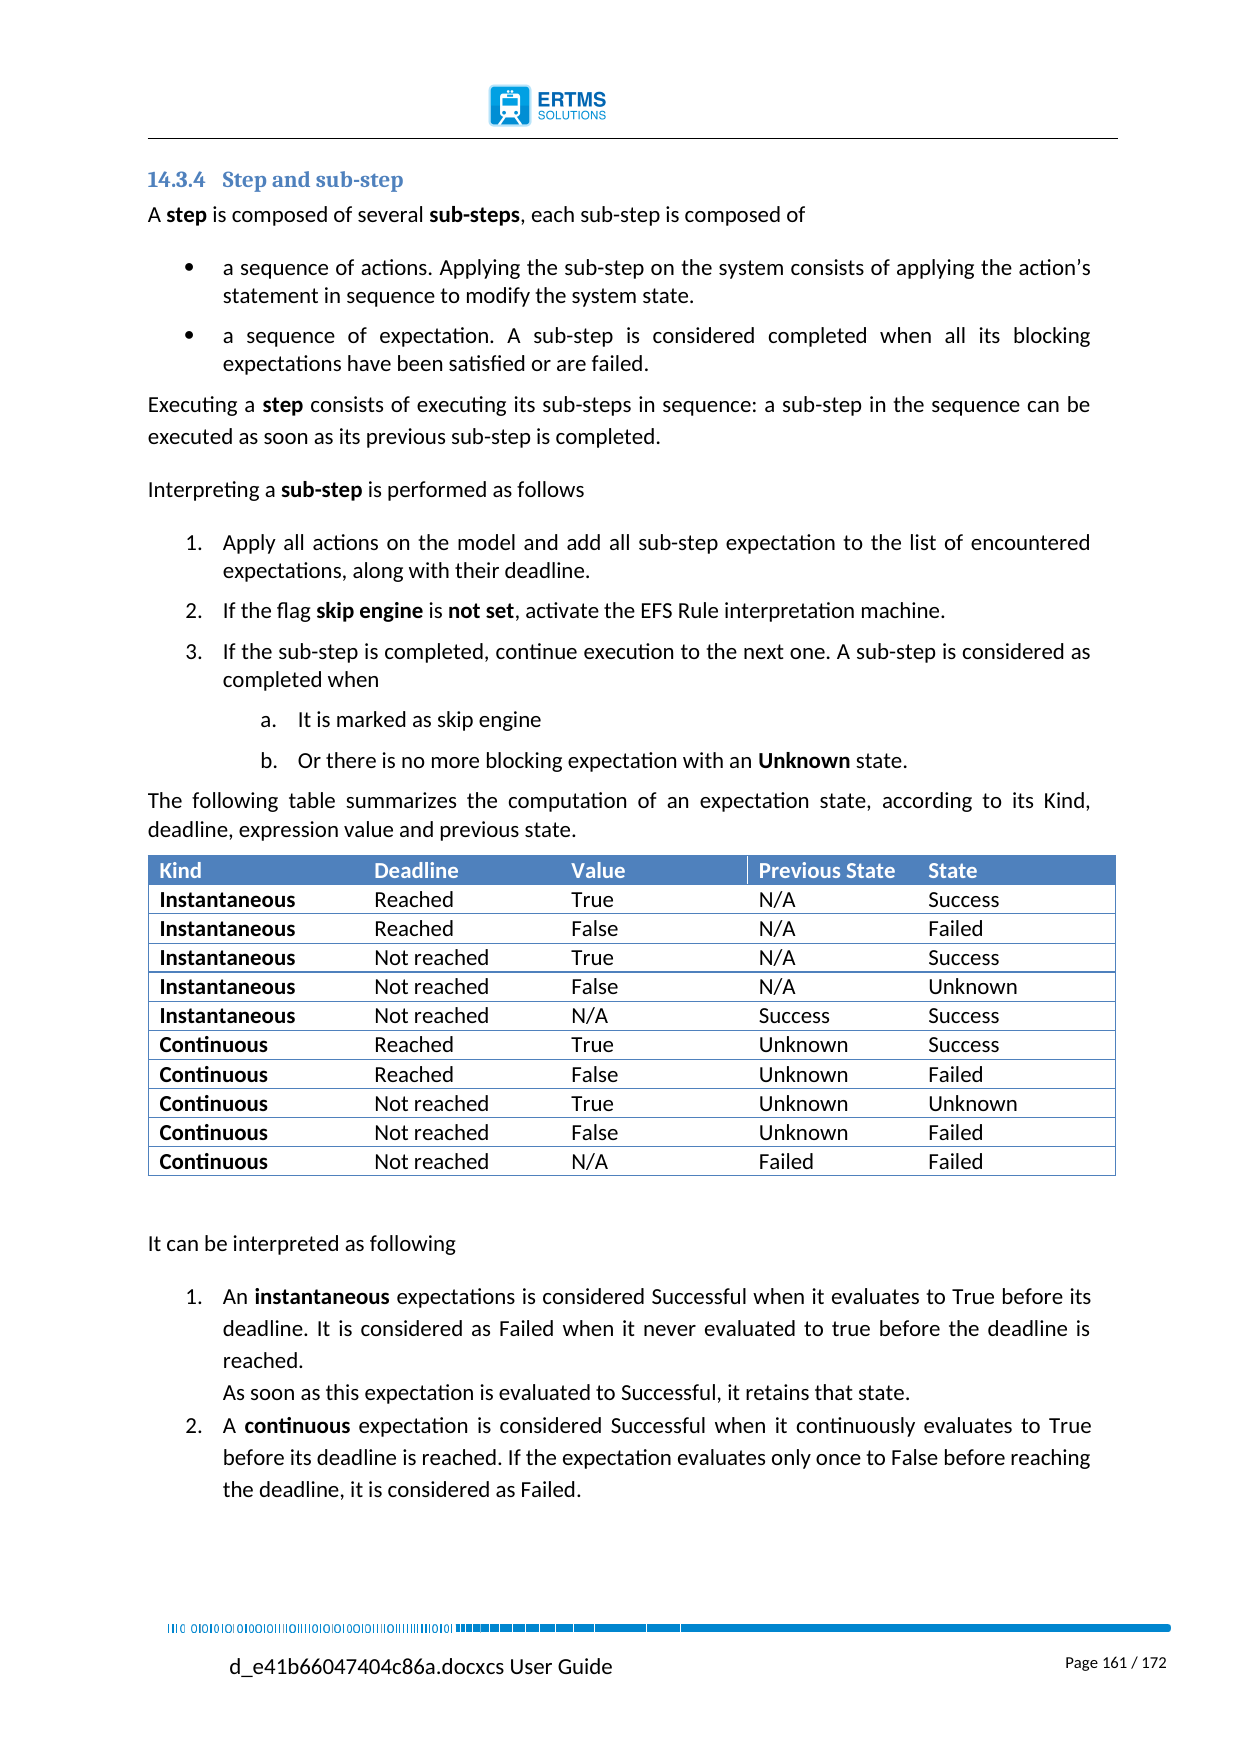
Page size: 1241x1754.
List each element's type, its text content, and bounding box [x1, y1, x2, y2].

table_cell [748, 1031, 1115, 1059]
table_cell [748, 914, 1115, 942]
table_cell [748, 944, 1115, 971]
text The following table summarizes the computation of an expectation state, according to its Kind, deadline, expression value and previous state. [148, 787, 1093, 843]
list An instantaneous expectations is considered Successful when it evaluates to True before its deadline. It is considered as Failed when it never evaluated to true before the deadline is reached. As soon as this expectation is evaluated to Successful, it retains that state. [185, 1282, 1093, 1407]
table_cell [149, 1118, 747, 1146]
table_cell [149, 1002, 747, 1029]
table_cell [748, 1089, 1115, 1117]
picture [477, 73, 617, 138]
list It is marked as skip engine [260, 706, 1093, 734]
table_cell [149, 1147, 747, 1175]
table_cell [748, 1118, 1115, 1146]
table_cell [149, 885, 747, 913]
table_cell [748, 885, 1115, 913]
text Interpreting a sub-step is performed as follows [148, 475, 1093, 503]
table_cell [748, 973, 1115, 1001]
list Or there is no more blocking expectation with an Unknown state. [260, 746, 1093, 774]
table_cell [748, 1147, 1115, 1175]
text Executing a step consists of executing its sub-steps in sequence: a sub-step in the sequence can be executed as soon as its previous sub-step is completed. [148, 390, 1093, 450]
list If the flag skip engine is not set, activate the EFS Rule interpretation machine. [185, 597, 1093, 624]
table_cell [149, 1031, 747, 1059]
list A continuous expectation is considered Successful when it continuously evaluates to True before its deadline is reached. If the expectation evaluates only once to False before reaching the deadline, it is considered as Failed. [185, 1411, 1093, 1503]
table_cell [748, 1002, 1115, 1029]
subtitle Step and sub-step [148, 167, 1093, 193]
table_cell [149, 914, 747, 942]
list a sequence of actions. Applying the sub-step on the system consists of applying the action’s statement in sequence to modify the system state. [185, 253, 1093, 309]
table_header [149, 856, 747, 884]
text It can be interpreted as following [148, 1229, 1093, 1257]
list If the sub-step is completed, continue execution to the next one. A sub-step is considered as completed when [185, 637, 1093, 693]
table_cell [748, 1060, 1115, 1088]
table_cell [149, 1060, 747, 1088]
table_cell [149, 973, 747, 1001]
list Apply all actions on the model and add all sub-step expectation to the list of encountered expectations, along with their deadline. [185, 528, 1093, 584]
list a sequence of expectation. A sub-step is considered completed when all its blocking expectations have been satisfied or are failed. [185, 321, 1093, 377]
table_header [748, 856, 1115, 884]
text A step is composed of several sub-steps, each sub-step is composed of [148, 200, 1093, 228]
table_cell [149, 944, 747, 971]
picture [167, 1624, 1171, 1633]
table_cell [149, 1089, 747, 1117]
